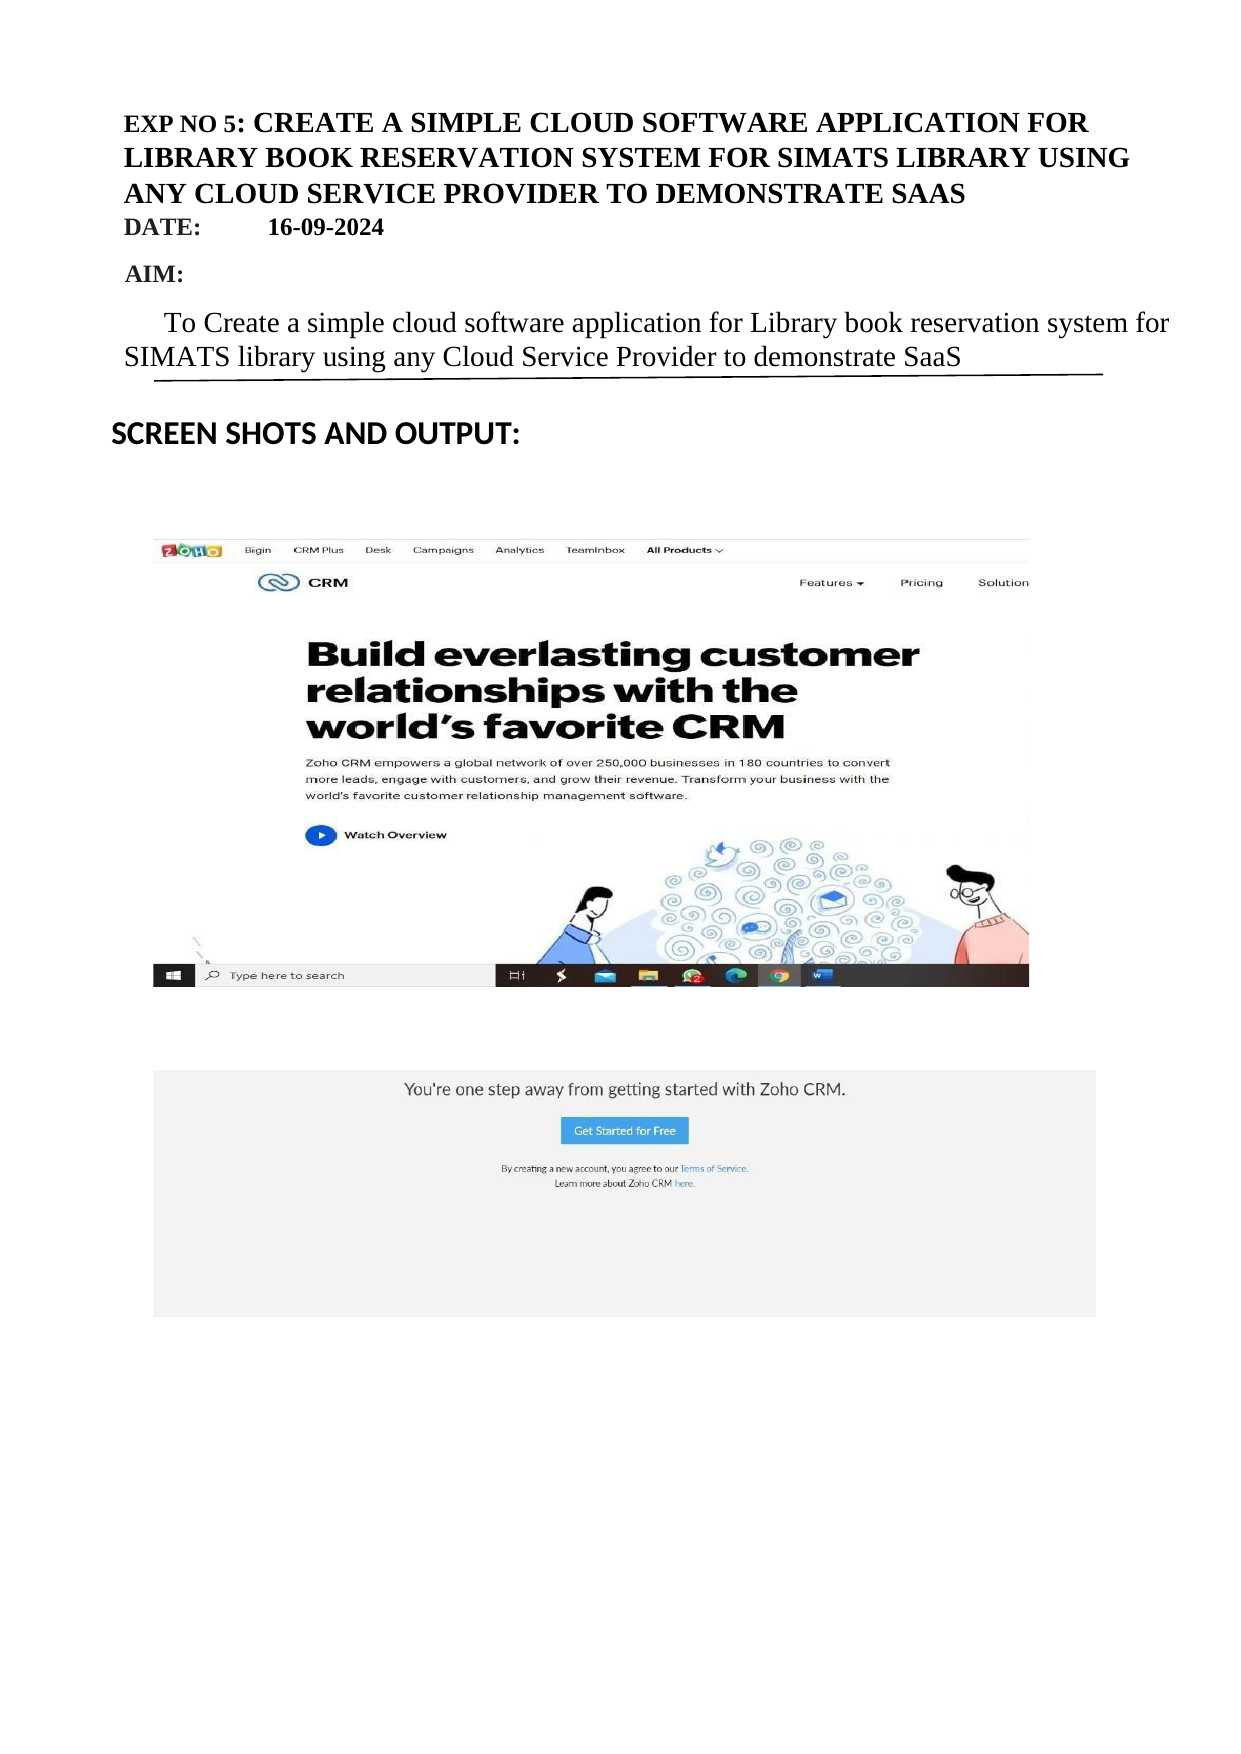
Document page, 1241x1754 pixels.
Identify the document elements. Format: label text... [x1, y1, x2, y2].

text ANY CLOUD SERVICE PROVIDER TO DEMONSTRATE SAAS [123, 177, 1146, 210]
text SIMATS library using any Cloud Service Provider to demonstrate SaaS [123, 339, 1181, 372]
text To Create a simple cloud software application for Library book reservation system for [37, 305, 1169, 339]
text EXP NO 5: CREATE A SIMPLE CLOUD SOFTWARE APPLICATION FOR [123, 105, 1146, 138]
picture [153, 1070, 1096, 1317]
picture [153, 537, 1030, 987]
text DATE: 16-09-2024 AIM: [123, 212, 384, 287]
text LIBRARY BOOK RESERVATION SYSTEM FOR SIMATS LIBRARY USING [123, 141, 1146, 174]
text SCREEN SHOTS AND OUTPUT: [111, 412, 1181, 453]
